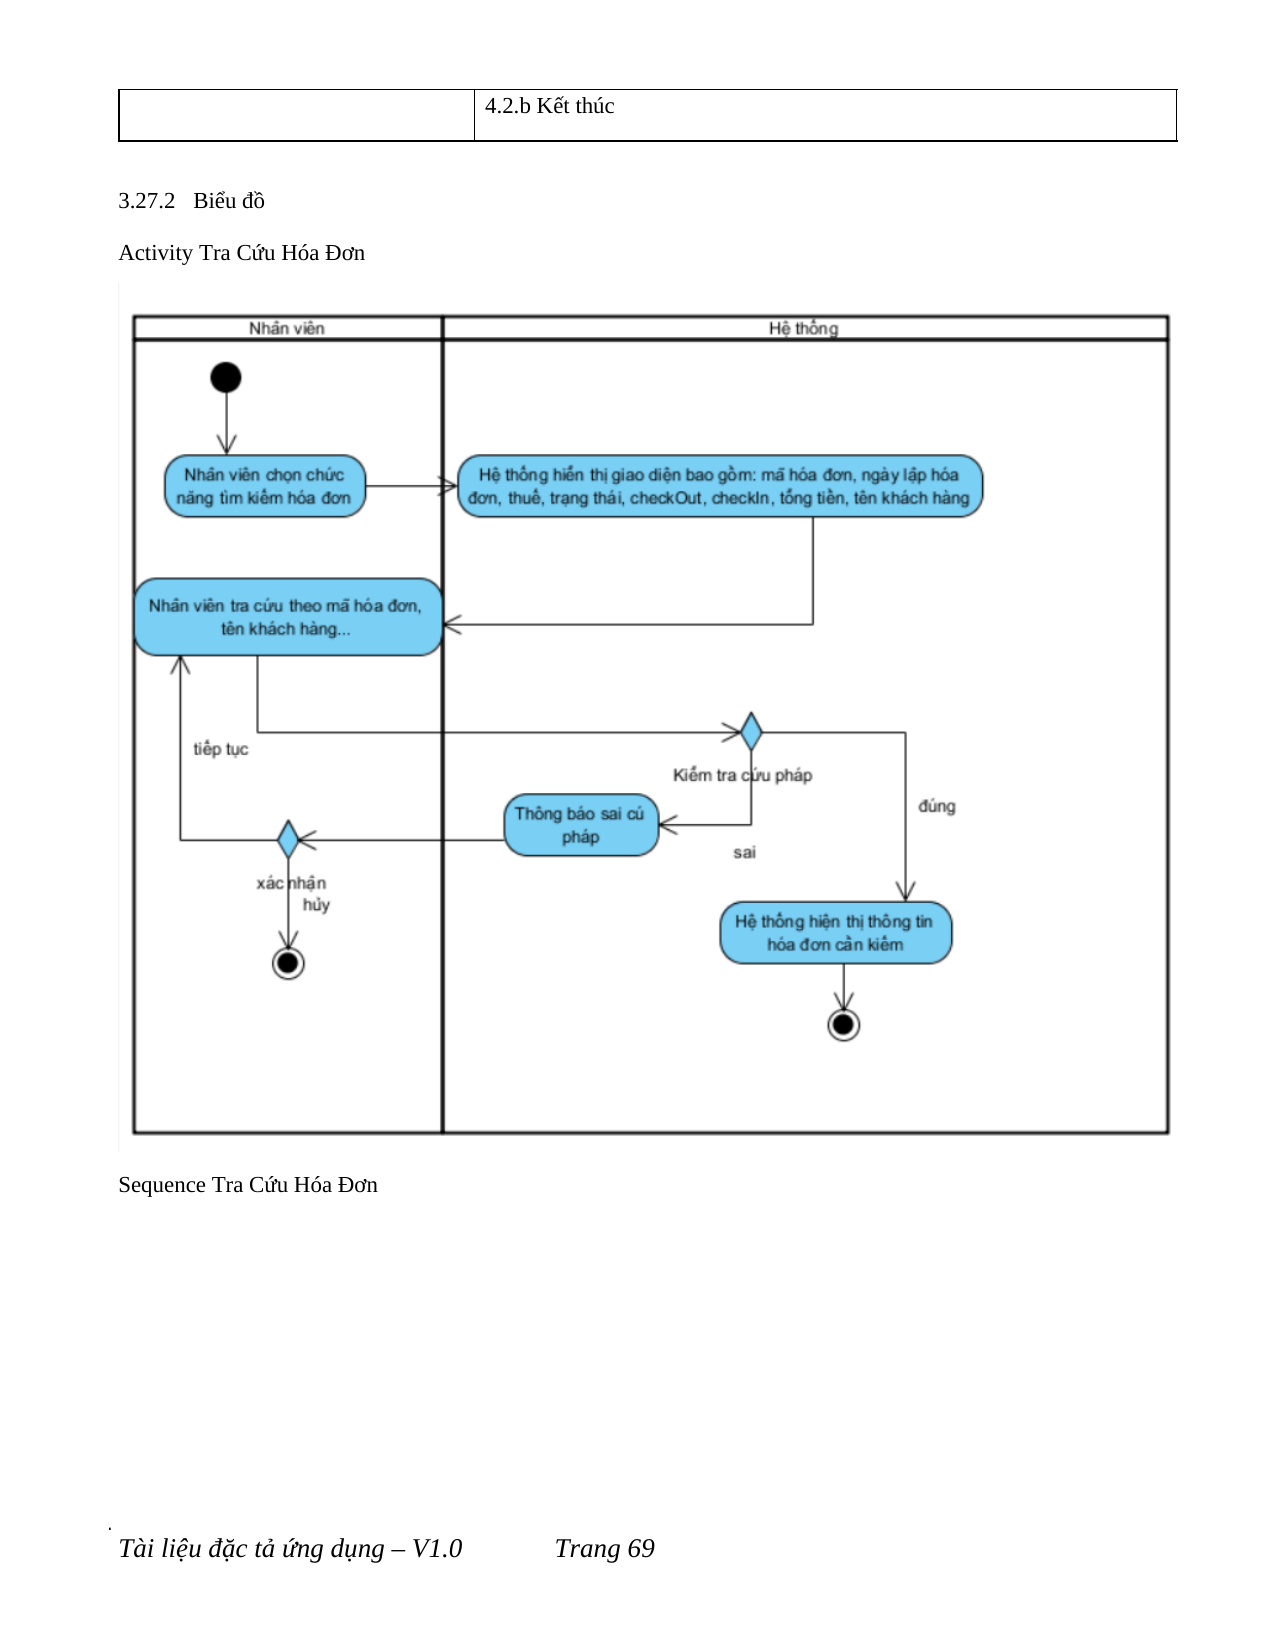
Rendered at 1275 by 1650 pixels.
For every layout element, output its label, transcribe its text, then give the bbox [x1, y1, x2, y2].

table_cell [1177, 89, 1185, 140]
text Activity Tra Cứu Hóa Đơn [118, 239, 1186, 265]
picture [118, 283, 1187, 1152]
text Sequence Tra Cứu Hóa Đơn [118, 1171, 1186, 1197]
table_cell [120, 90, 474, 140]
subtitle Biểu đồ [118, 187, 1186, 213]
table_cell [475, 90, 1176, 140]
